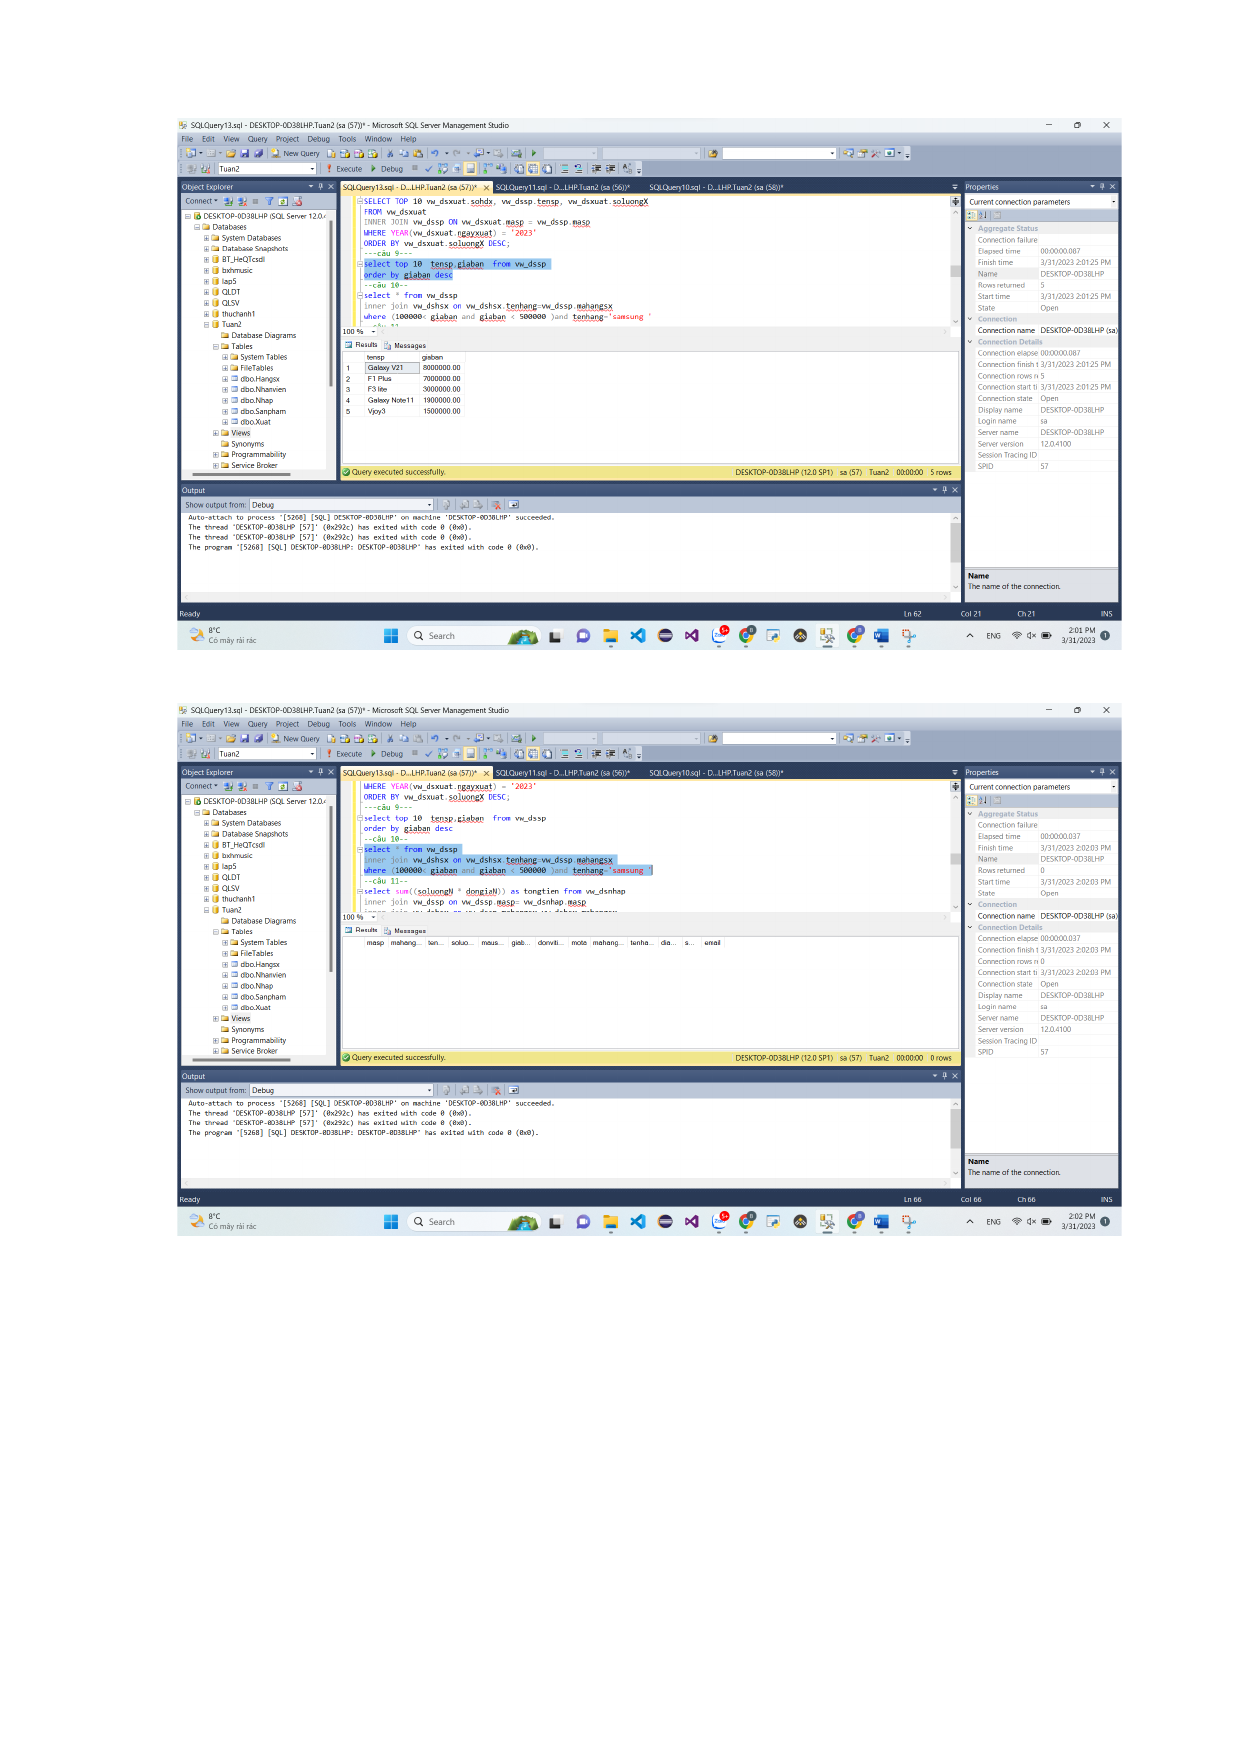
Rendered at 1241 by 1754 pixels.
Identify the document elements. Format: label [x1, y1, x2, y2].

picture [177, 703, 1122, 1236]
picture [177, 118, 1122, 650]
